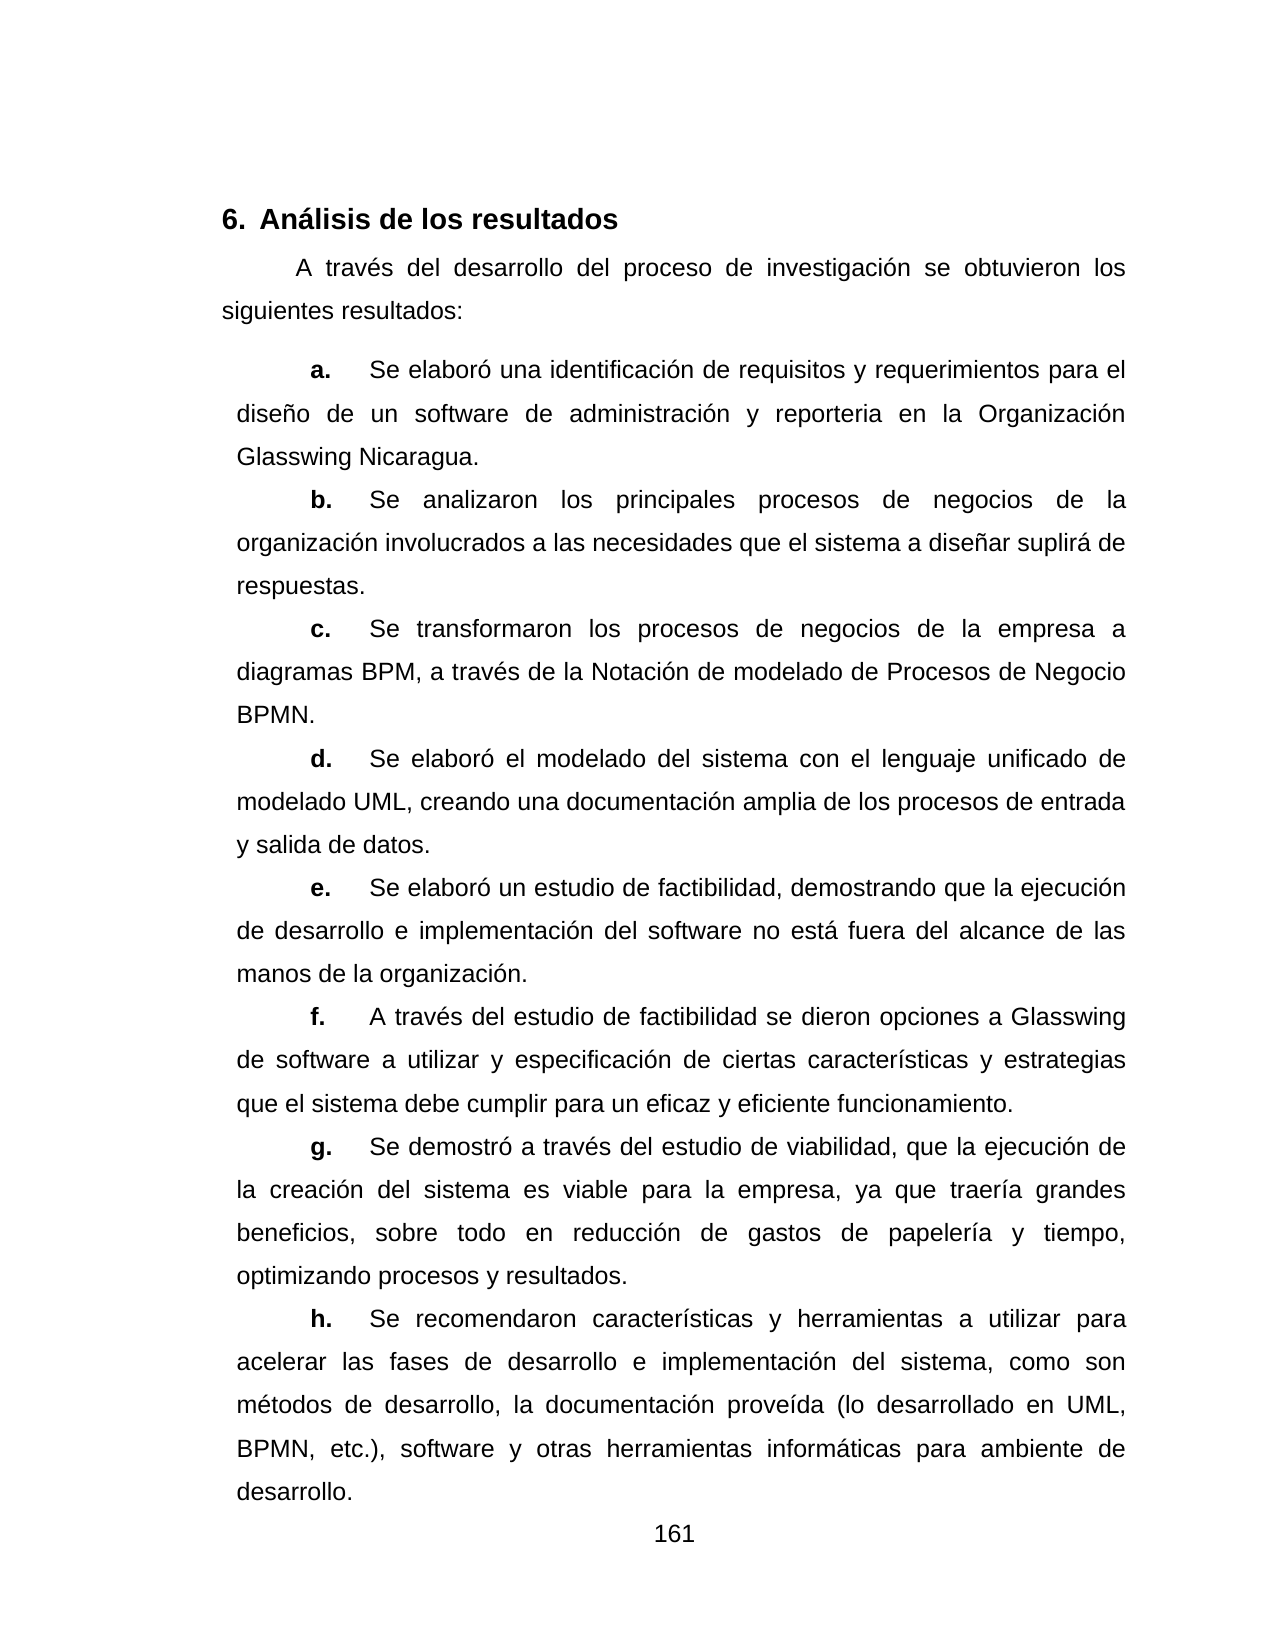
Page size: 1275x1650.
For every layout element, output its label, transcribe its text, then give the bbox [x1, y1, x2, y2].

list Se transformaron los procesos de negocios de la empresa a diagramas BPM, a través de la Notación de modelado de Procesos de Negocio BPMN. [236, 614, 1127, 729]
list Se analizaron los principales procesos de negocios de la organización involucrados a las necesidades que el sistema a diseñar suplirá de respuestas. [236, 485, 1127, 600]
list Se recomendaron características y herramientas a utilizar para acelerar las fases de desarrollo e implementación del sistema, como son métodos de desarrollo, la documentación proveída (lo desarrollado en UML, BPMN, etc.), software y otras herramientas informáticas para ambiente de desarrollo. [236, 1304, 1127, 1505]
subtitle Análisis de los resultados [222, 202, 1127, 236]
list A través del estudio de factibilidad se dieron opciones a Glasswing de software a utilizar y especificación de ciertas características y estrategias que el sistema debe cumplir para un eficaz y eficiente funcionamiento. [236, 1002, 1127, 1117]
list Se elaboró una identificación de requisitos y requerimientos para el diseño de un software de administración y reporteria en la Organización Glasswing Nicaragua. [236, 355, 1127, 470]
list Se elaboró el modelado del sistema con el lenguaje unificado de modelado UML, creando una documentación amplia de los procesos de entrada y salida de datos. [236, 743, 1127, 858]
list Se elaboró un estudio de factibilidad, demostrando que la ejecución de desarrollo e implementación del software no está fuera del alcance de las manos de la organización. [236, 873, 1127, 988]
list Se demostró a través del estudio de viabilidad, que la ejecución de la creación del sistema es viable para la empresa, ya que traería grandes beneficios, sobre todo en reducción de gastos de papelería y tiempo, optimizando procesos y resultados. [236, 1132, 1127, 1290]
text A través del desarrollo del proceso de investigación se obtuvieron los siguientes resultados: [222, 252, 1127, 324]
